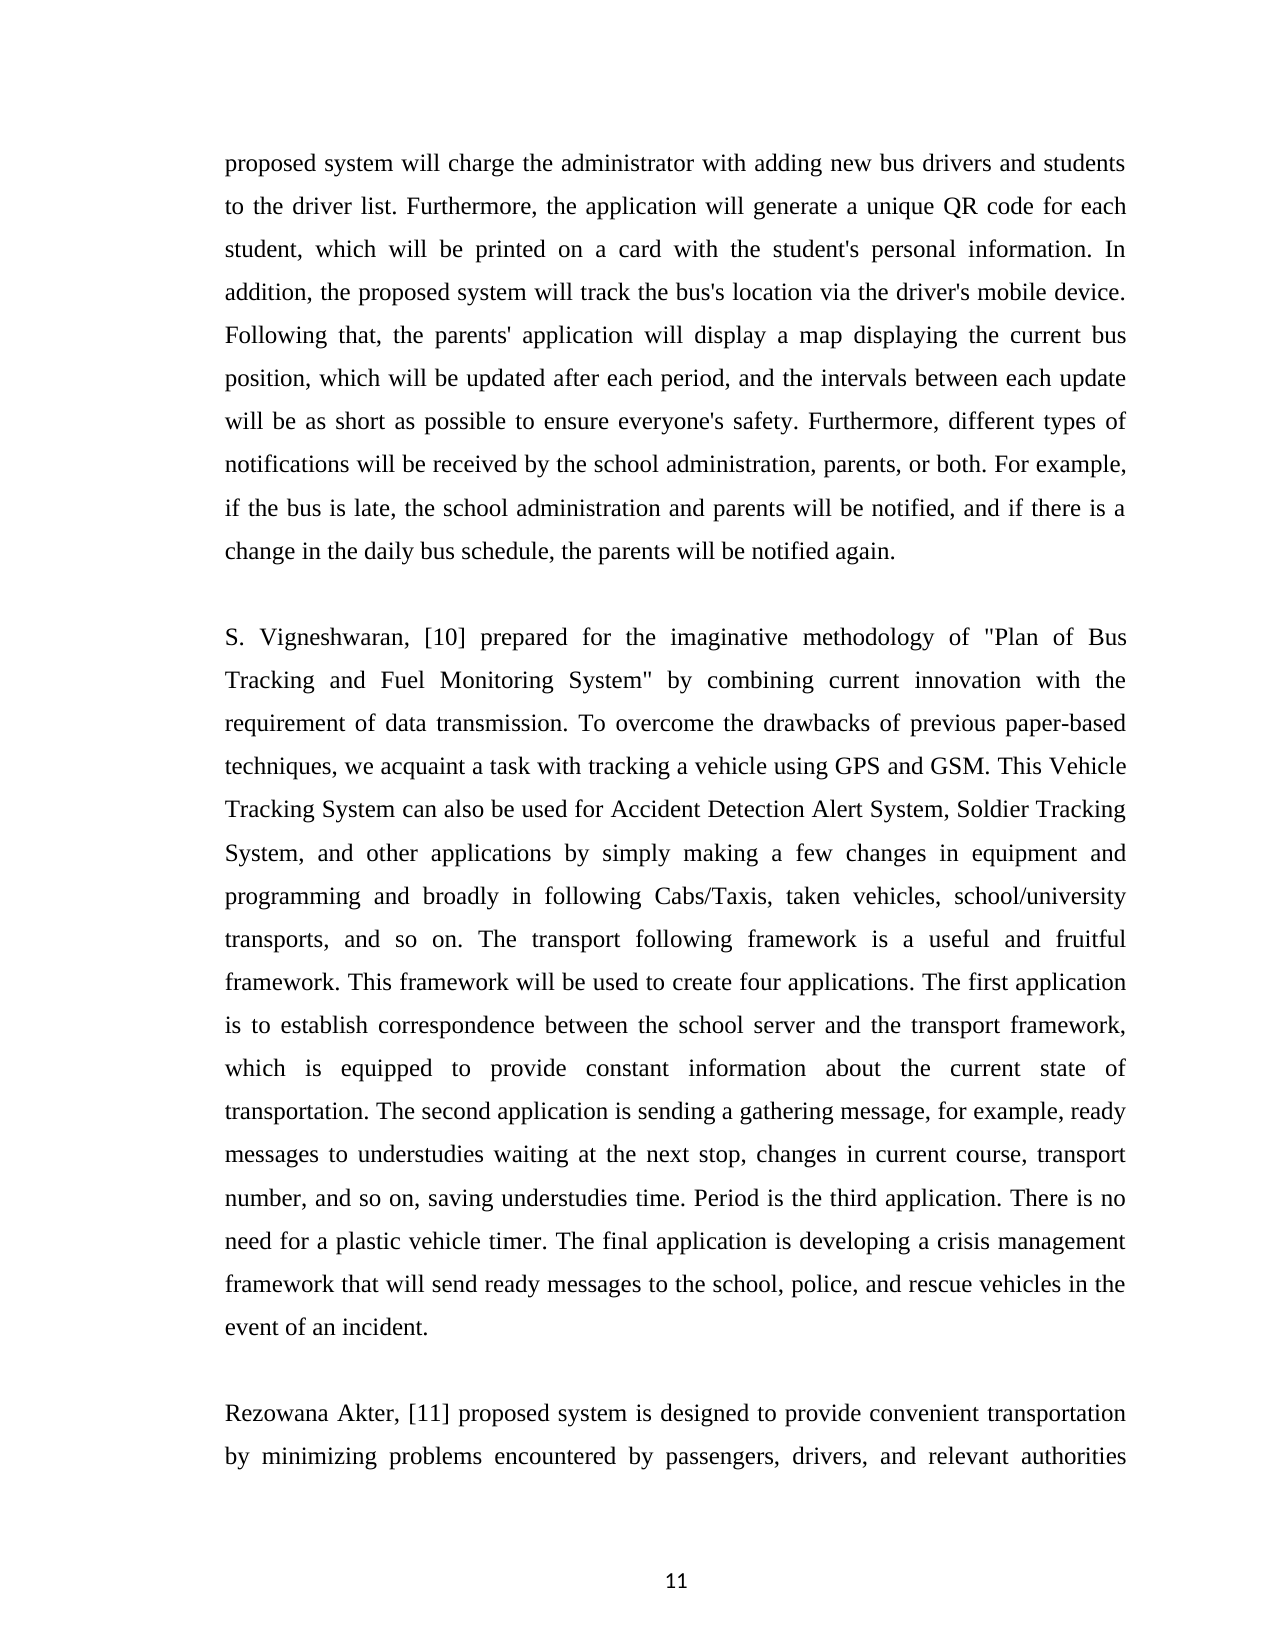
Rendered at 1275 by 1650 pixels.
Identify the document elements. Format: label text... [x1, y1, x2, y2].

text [224, 148, 1127, 564]
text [224, 1398, 1127, 1470]
text S. Vigneshwaran, [10] prepared for the imaginative methodology of "Plan of Bus Tracking and Fuel Monitoring System" by combining current innovation with the requirement of data transmission. To overcome the drawbacks of previous paper-based techniques, we acquaint a task with tracking a vehicle using GPS and GSM. This Vehicle Tracking System can also be used for Accident Detection Alert System, Soldier Tracking System, and other applications by simply making a few changes in equipment and programming and broadly in following Cabs/Taxis, taken vehicles, school/university transports, and so on. The transport following framework is a useful and fruitful framework. This framework will be used to create four applications. The first application is to establish correspondence between the school server and the transport framework, which is equipped to provide constant information about the current state of transportation. The second application is sending a gathering message, for example, ready messages to understudies waiting at the next stop, changes in current course, transport number, and so on, saving understudies time. Period is the third application. There is no need for a plastic vehicle timer. The final application is developing a crisis management framework that will send ready messages to the school, police, and rescue vehicles in the event of an incident. [224, 622, 1127, 1341]
